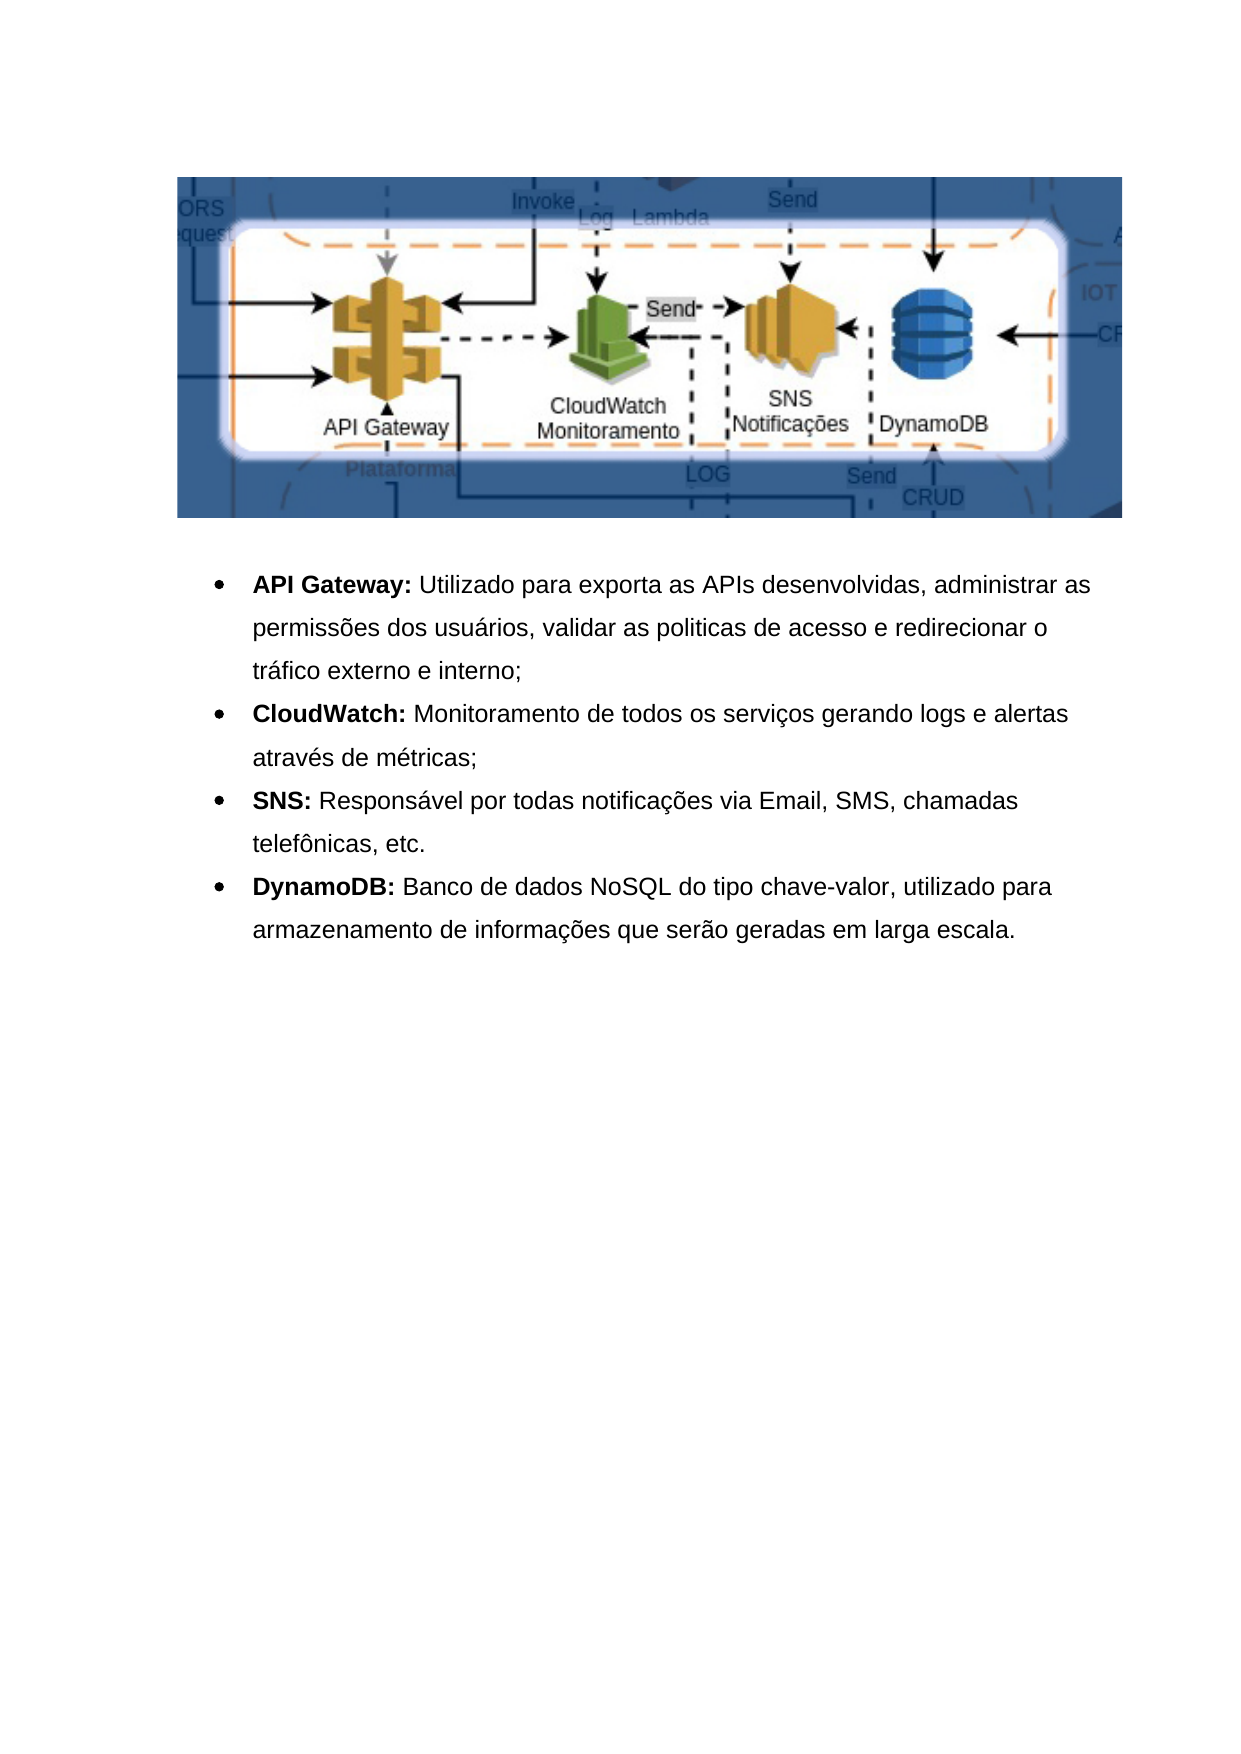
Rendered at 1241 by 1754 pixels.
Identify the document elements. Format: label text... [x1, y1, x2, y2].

list CloudWatch: Monitoramento de todos os serviços gerando logs e alertas através de métricas; [215, 699, 1122, 771]
list SNS: Responsável por todas notificações via Email, SMS, chamadas telefônicas, etc. [215, 786, 1122, 858]
list API Gateway: Utilizado para exporta as APIs desenvolvidas, administrar as permissões dos usuários, validar as politicas de acesso e redirecionar o tráfico externo e interno; [215, 570, 1122, 685]
picture [177, 177, 1123, 518]
list DynamoDB: Banco de dados NoSQL do tipo chave-valor, utilizado para armazenamento de informações que serão geradas em larga escala. [215, 872, 1122, 944]
